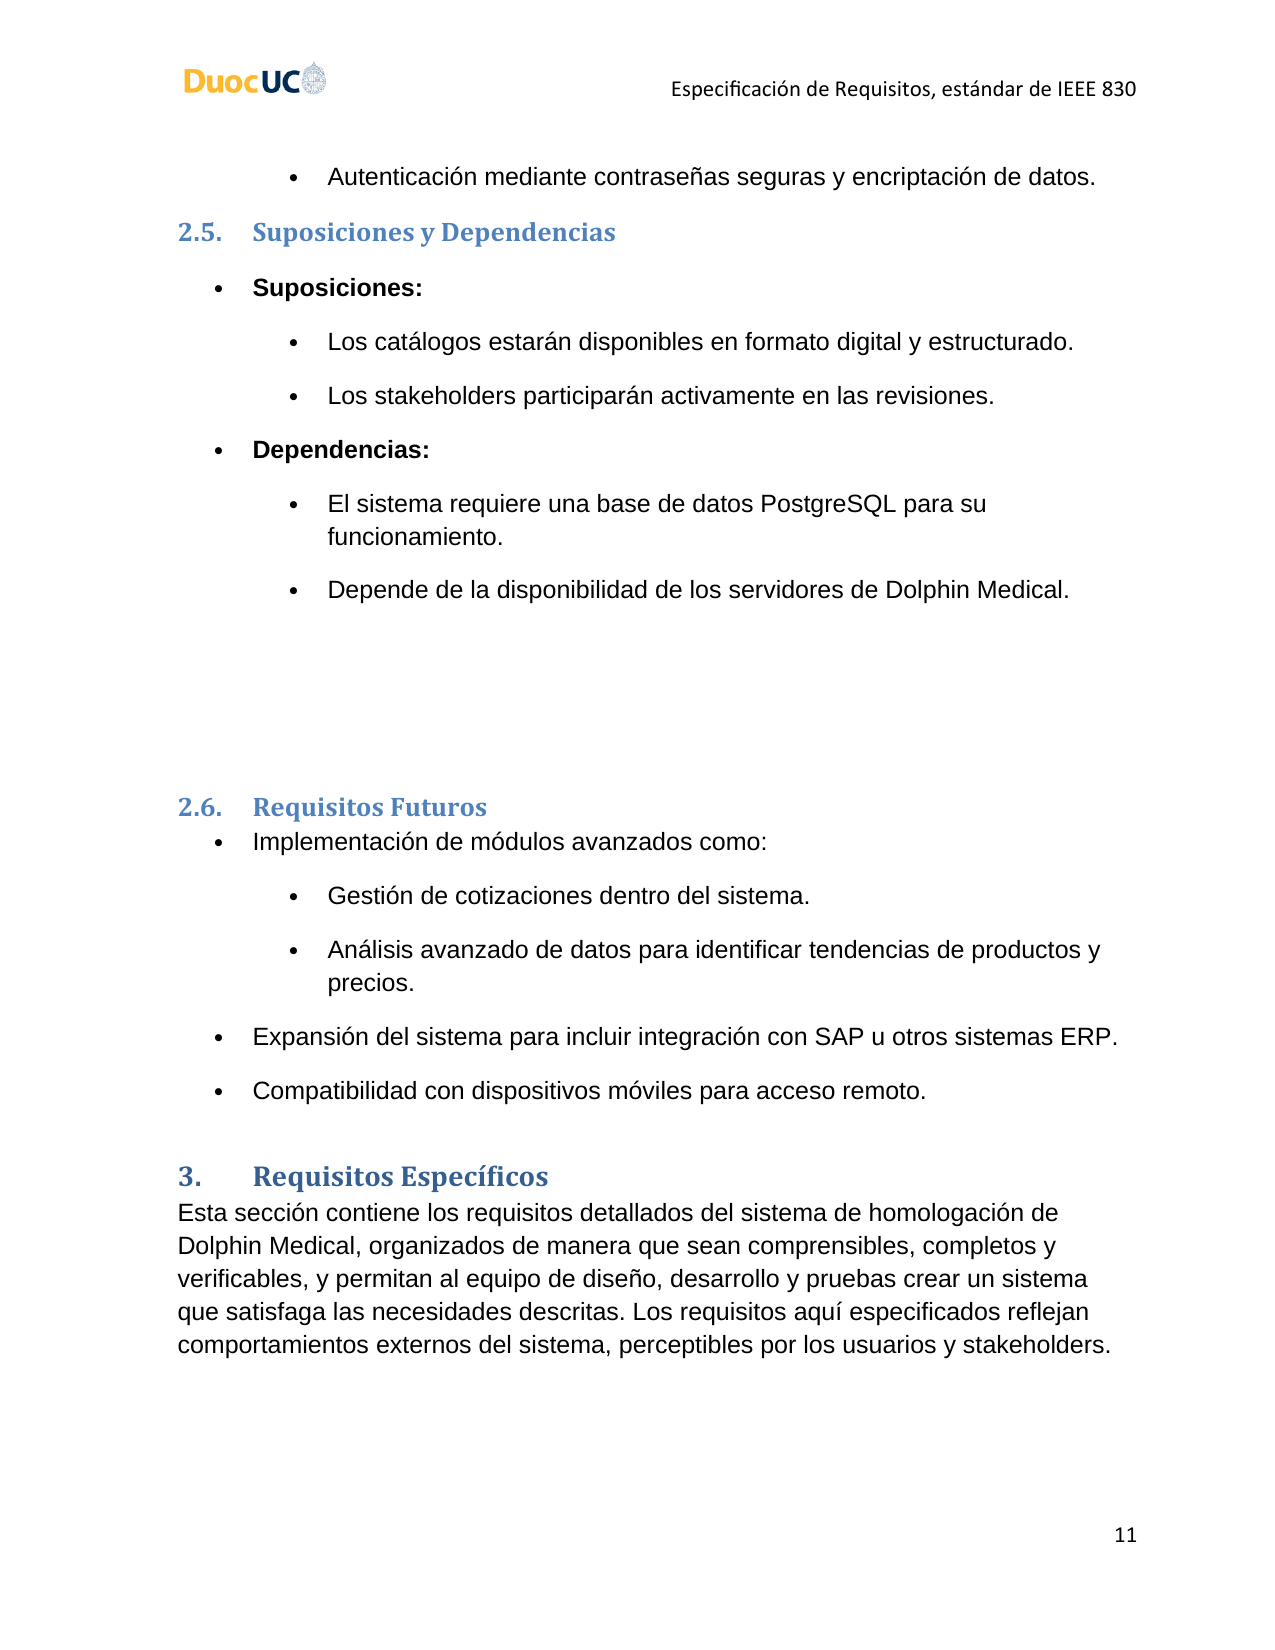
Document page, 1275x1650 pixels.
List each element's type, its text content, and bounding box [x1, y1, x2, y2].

list Dependencias: [215, 435, 1137, 463]
list Depende de la disponibilidad de los servidores de Dolphin Medical. [290, 575, 1137, 604]
subtitle 2.6. Requisitos Futuros [177, 791, 1137, 823]
text Esta sección contiene los requisitos detallados del sistema de homologación de Dolphin Medical, organizados de manera que sean comprensibles, completos y verificables, y permitan al equipo de diseño, desarrollo y pruebas crear un sistema que satisfaga las necesidades descritas. Los requisitos aquí especificados reflejan comportamientos externos del sistema, perceptibles por los usuarios y stakeholders. [177, 1198, 1137, 1359]
list Los catálogos estarán disponibles en formato digital y estructurado. [290, 327, 1137, 356]
subtitle 2.5. Suposiciones y Dependencias [177, 216, 1137, 248]
list Gestión de cotizaciones dentro del sistema. [290, 881, 1137, 910]
list Los stakeholders participarán activamente en las revisiones. [290, 381, 1137, 409]
list Compatibilidad con dispositivos móviles para acceso remoto. [215, 1076, 1137, 1104]
list El sistema requiere una base de datos PostgreSQL para su funcionamiento. [290, 488, 1137, 550]
list Expansión del sistema para incluir integración con SAP u otros sistemas ERP. [215, 1022, 1137, 1051]
list Suposiciones: [215, 273, 1137, 302]
subtitle 3. Requisitos Específicos [177, 1159, 1137, 1193]
list Análisis avanzado de datos para identificar tendencias de productos y precios. [290, 935, 1137, 997]
list Implementación de módulos avanzados como: [215, 827, 1137, 856]
picture [177, 58, 331, 97]
list Autenticación mediante contraseñas seguras y encriptación de datos. [290, 162, 1137, 191]
